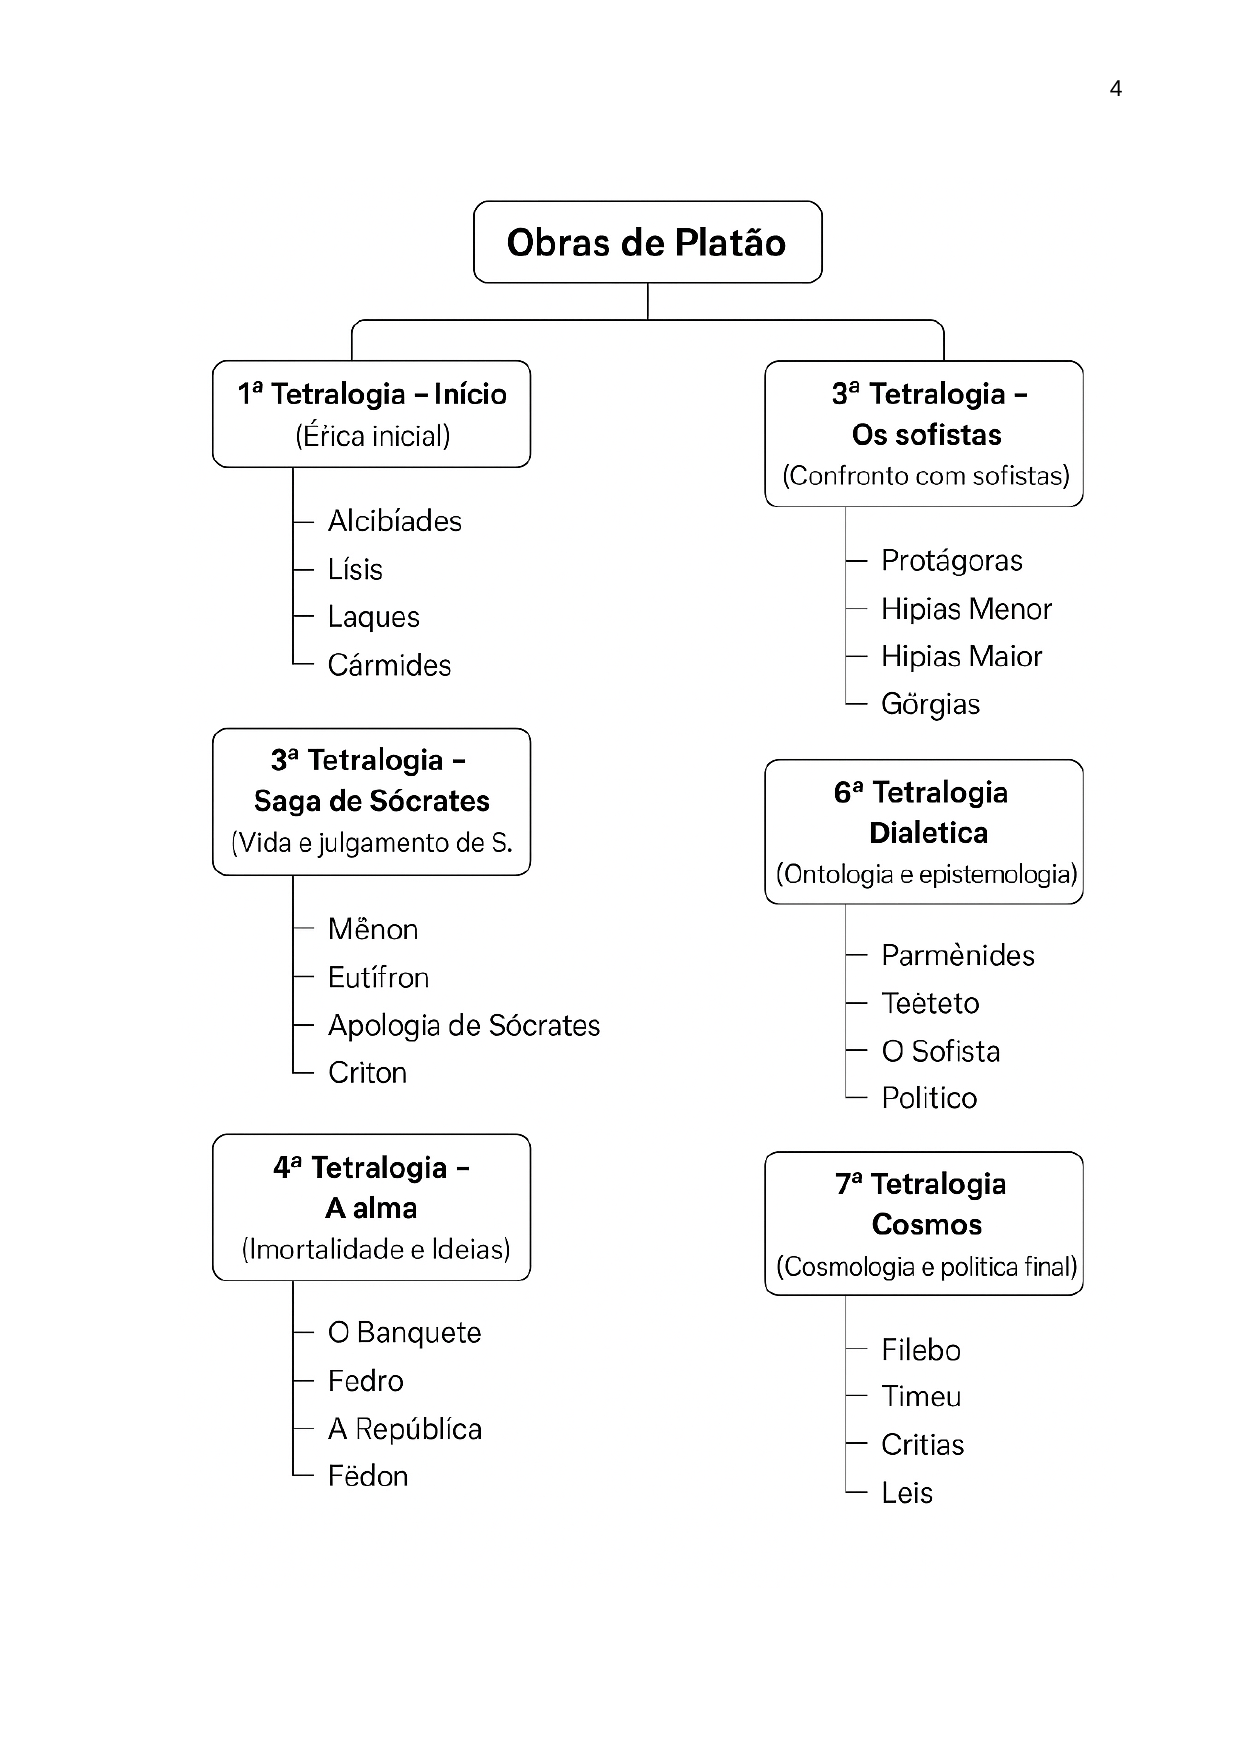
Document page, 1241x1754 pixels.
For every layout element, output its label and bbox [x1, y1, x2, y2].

picture [177, 177, 1118, 1588]
